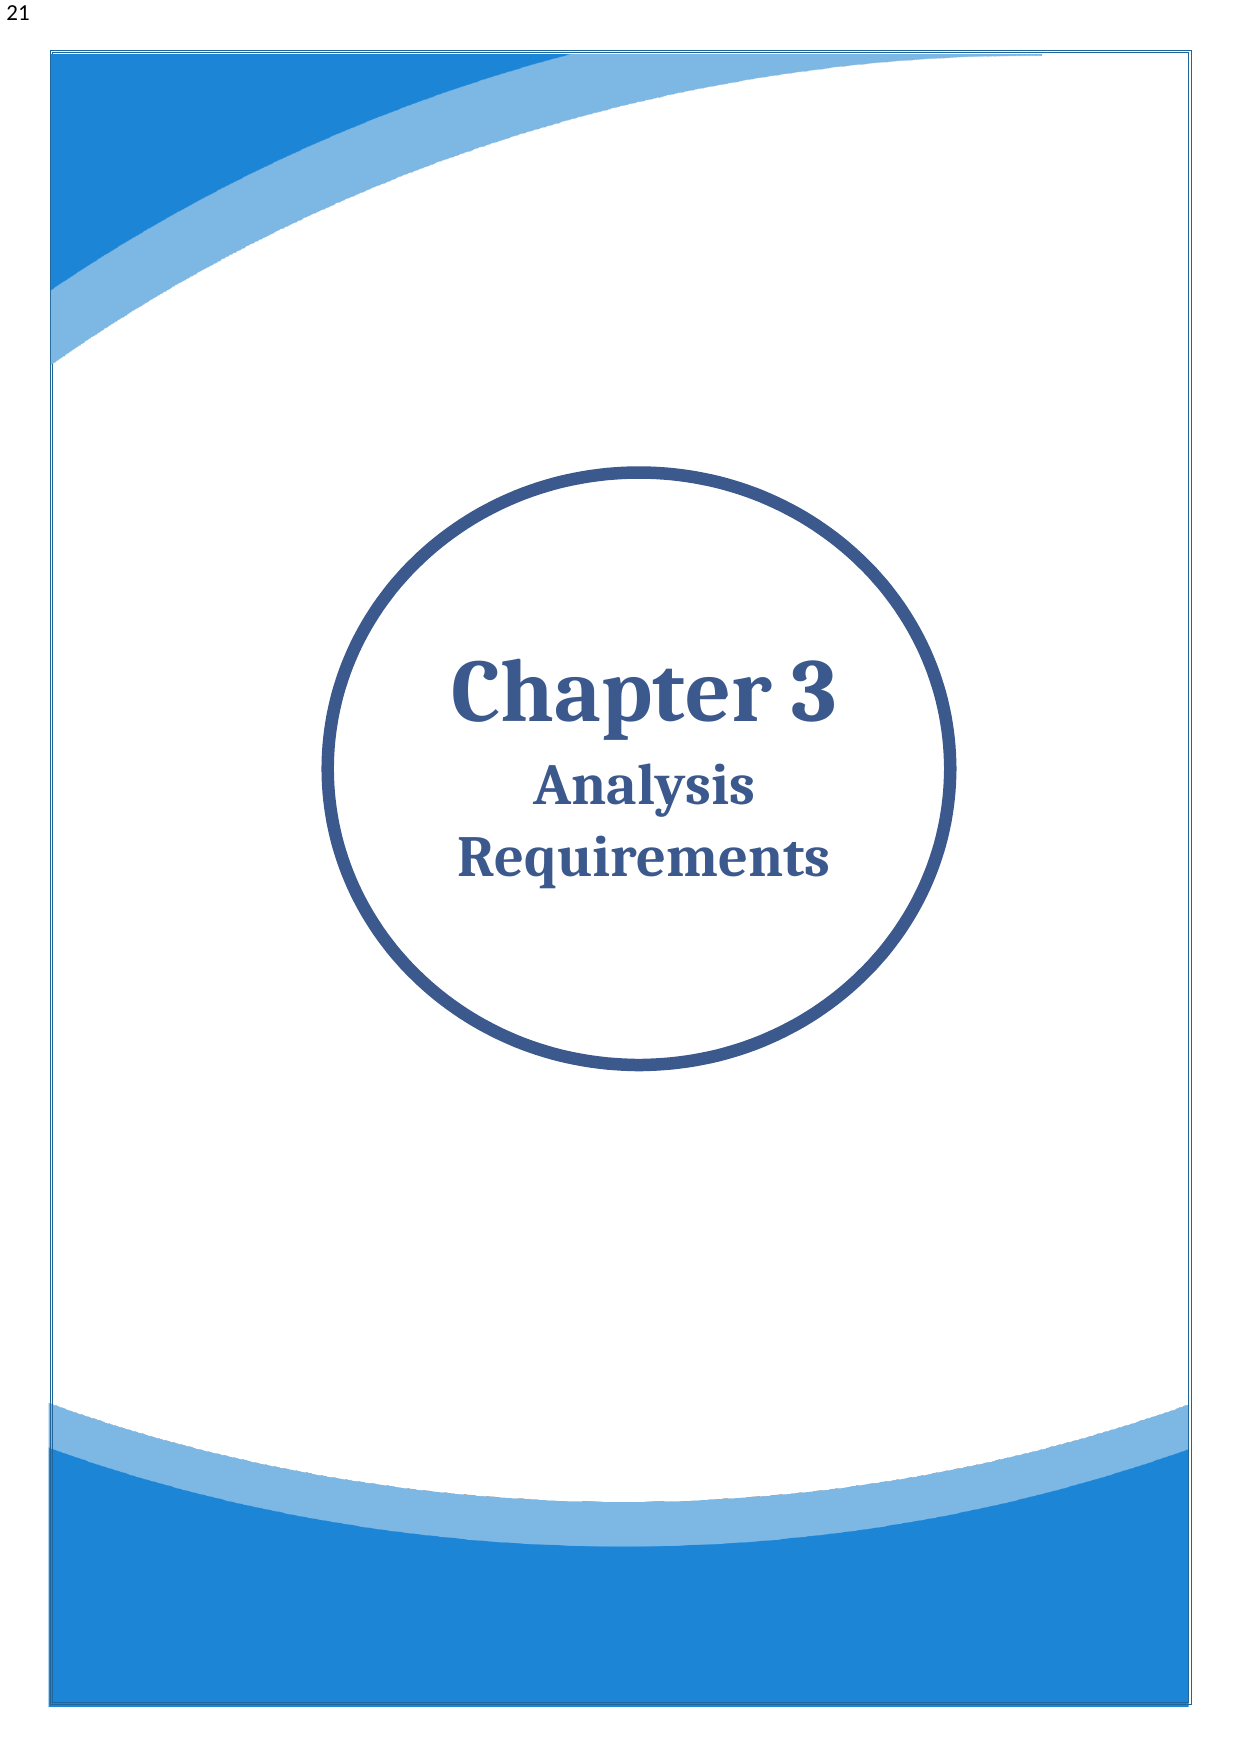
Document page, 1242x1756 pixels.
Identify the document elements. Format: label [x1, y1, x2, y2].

picture [48, 1343, 1189, 1707]
picture [50, 54, 1043, 397]
picture [53, 1343, 1188, 1702]
